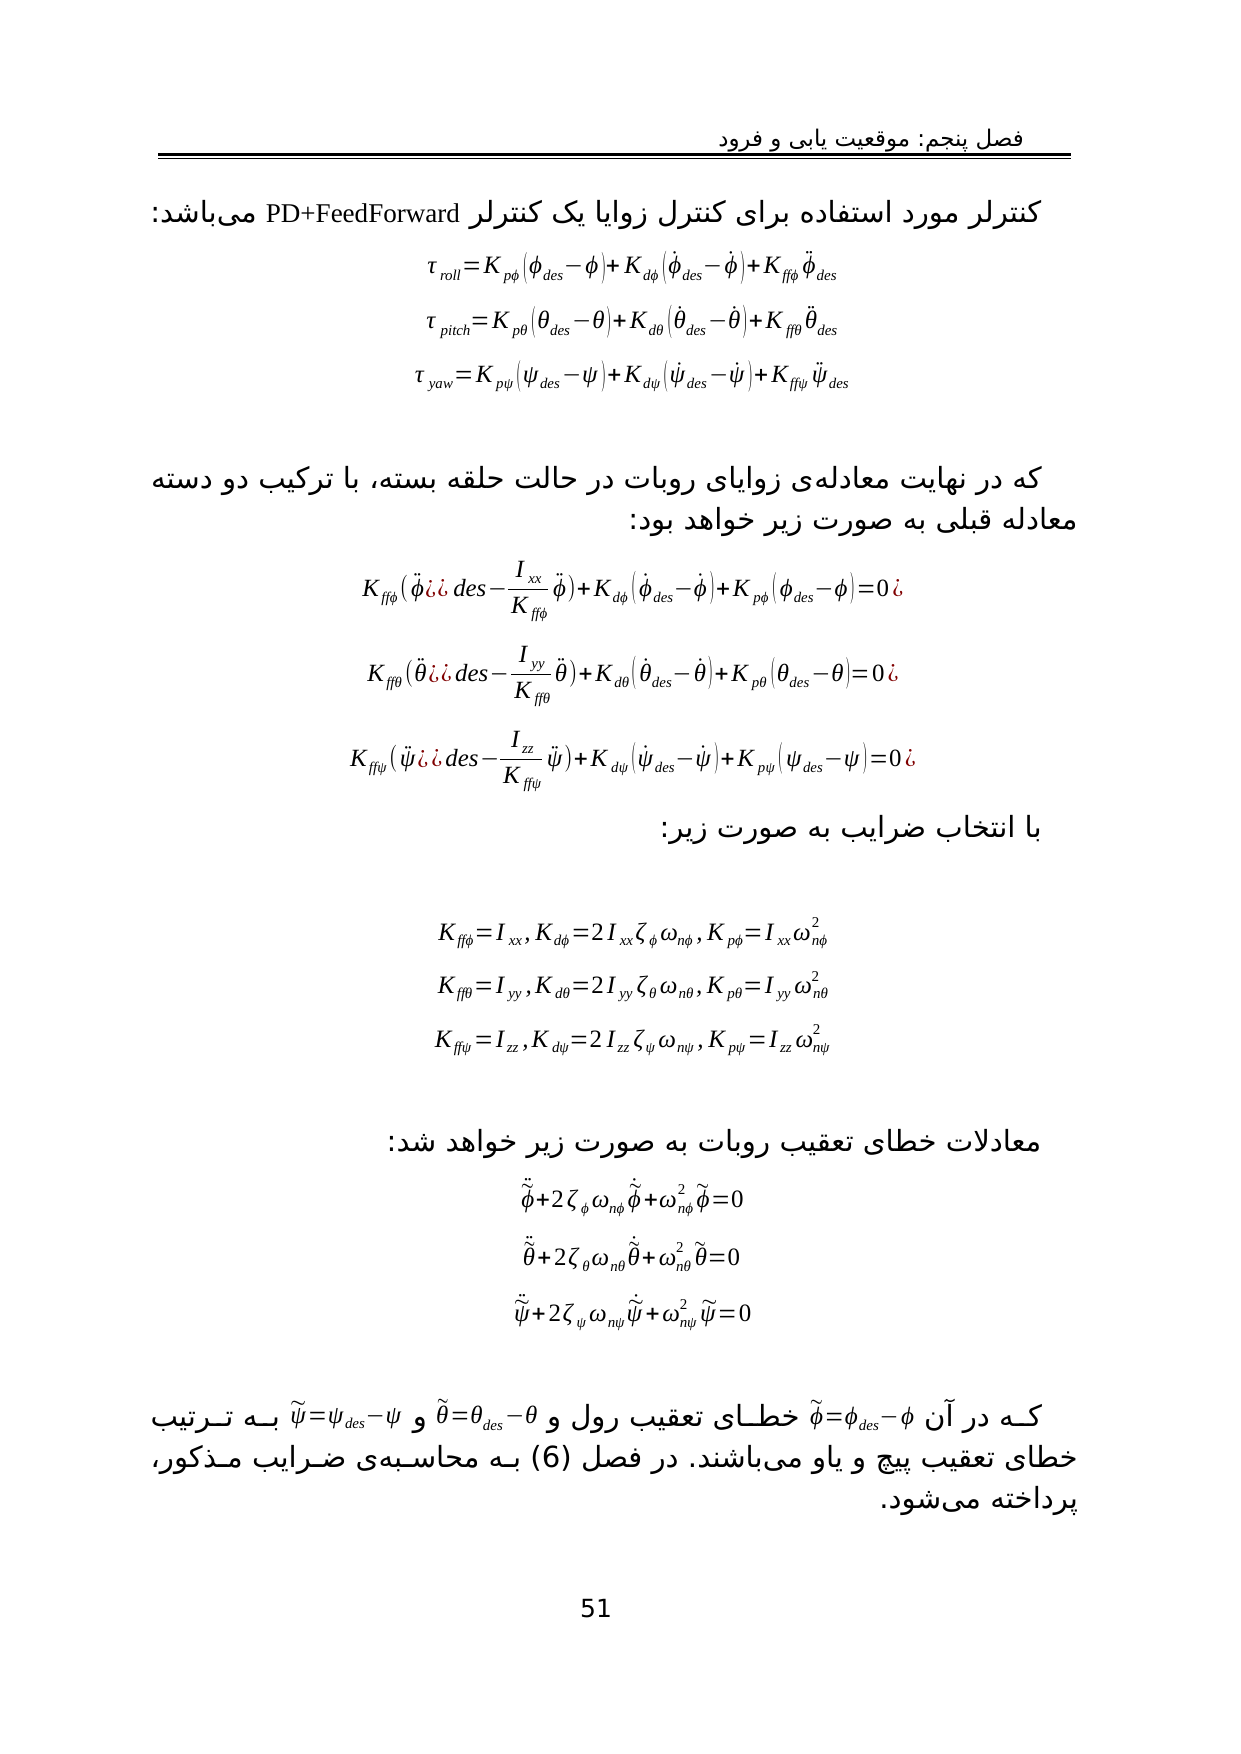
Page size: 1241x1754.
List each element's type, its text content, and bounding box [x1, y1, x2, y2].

text که در آن خطای تعقیب رول و و به ترتیب خطای تعقیب پیچ و یاو می‌باشند. در فصل (‏6) به محاسبه‌ی ضرایب مذکور،‌ پرداخته می‌شود. [150, 1399, 1078, 1515]
text با انتخاب ضرایب به صورت زیر: [150, 811, 1078, 845]
text کنترلر مورد استفاده برای کنترل زوایا یک کنترلر PD+FeedForward می‌باشد: [150, 196, 1078, 229]
text که در نهایت معادله‌ی زوایای روبات در حالت حلقه بسته، با ترکیب دو دسته معادله قبلی به صورت زیر خواهد بود: [150, 462, 1078, 536]
text معادلات خطای تعقیب روبات به صورت زیر خواهد شد: [150, 1124, 1078, 1158]
